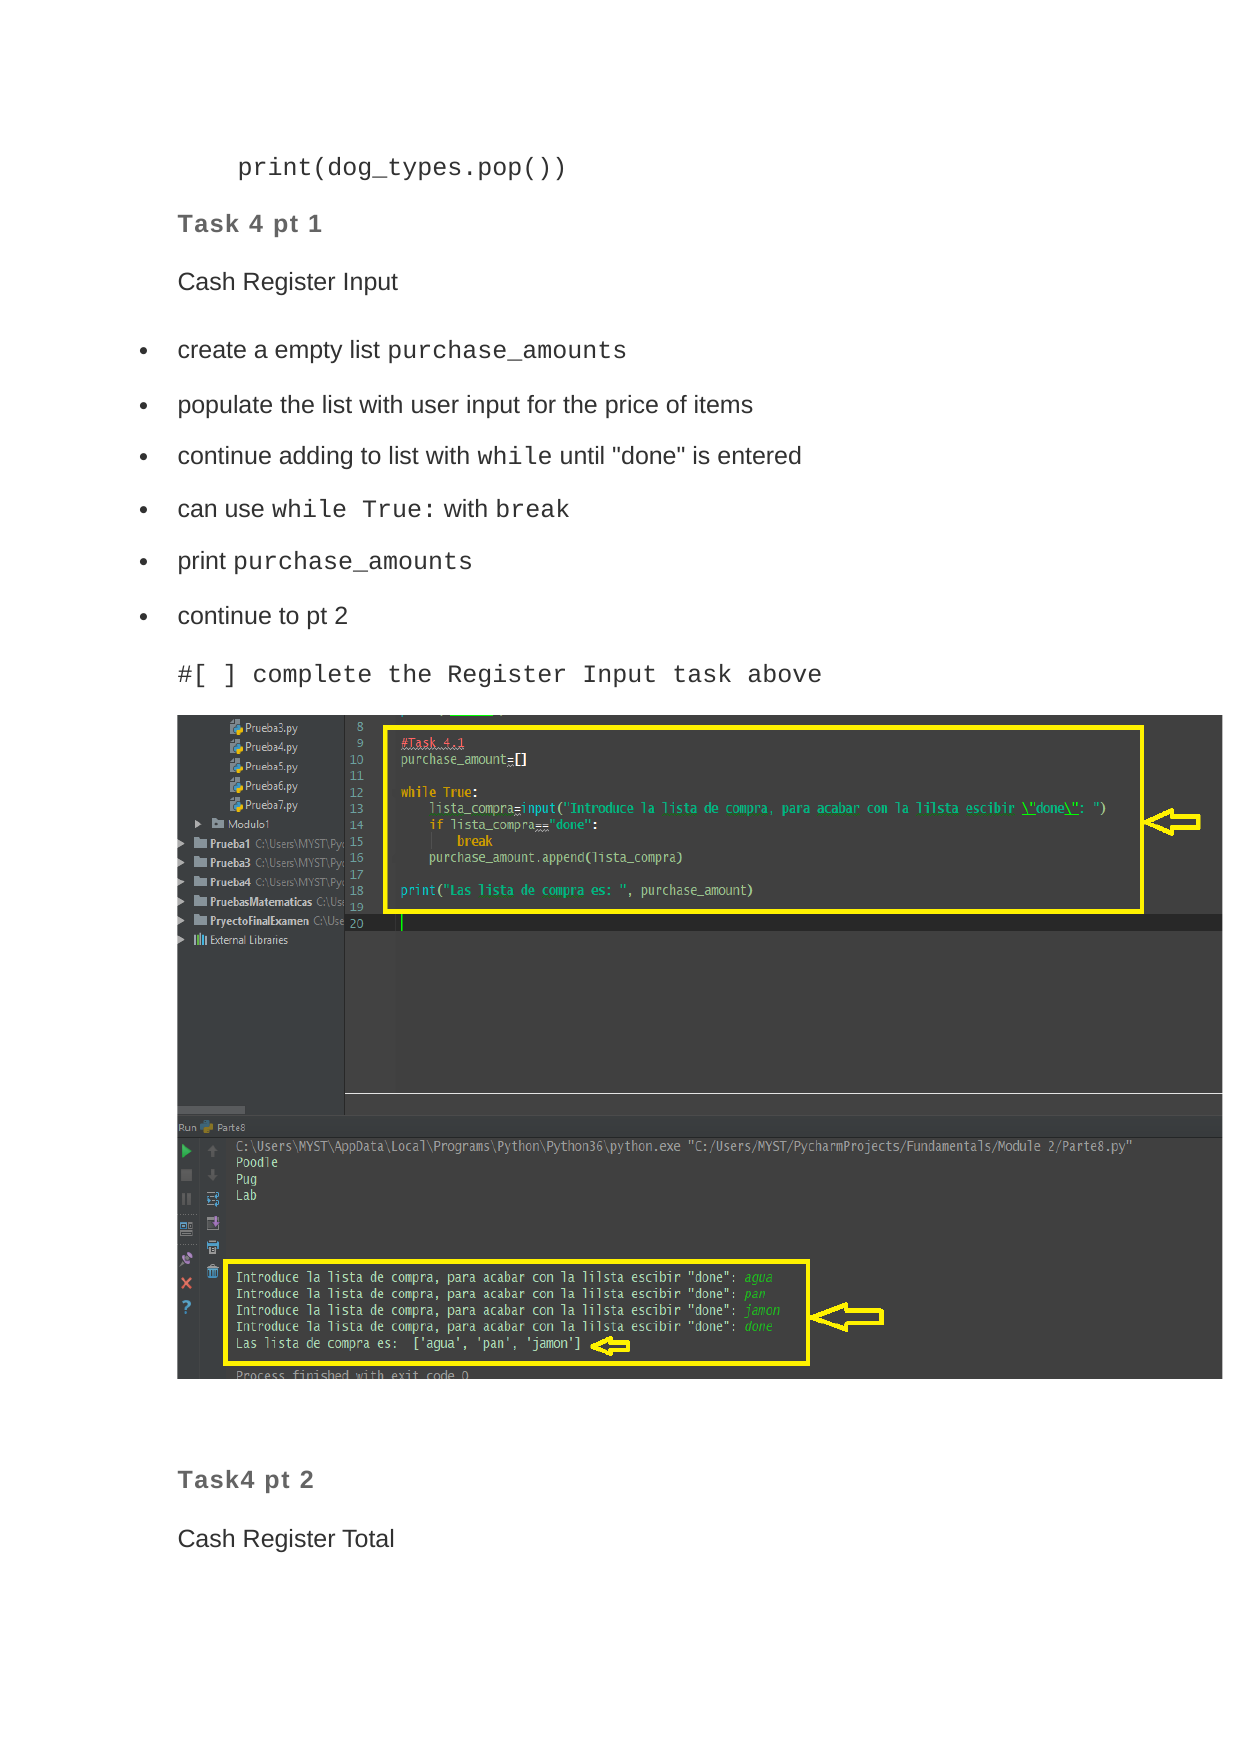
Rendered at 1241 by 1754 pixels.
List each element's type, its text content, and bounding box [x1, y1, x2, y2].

list continue to pt 2 [140, 595, 1063, 630]
picture [177, 715, 1223, 1379]
list create a empty list purchase_amounts [140, 331, 1063, 366]
list print purchase_amounts [140, 542, 1063, 577]
subtitle Task4 pt 2 [177, 1464, 1063, 1494]
list populate the list with user input for the price of items [140, 384, 1063, 419]
subtitle Cash Register Total [177, 1517, 1063, 1552]
subtitle Task 4 pt 1 [177, 208, 1063, 238]
text print(dog_types.pop()) [177, 148, 1063, 183]
text #[ ] complete the Register Input task above [177, 655, 1063, 690]
list can use while True: with break [140, 489, 1063, 524]
subtitle Cash Register Input [177, 261, 1063, 296]
list continue adding to list with while until "done" is entered [140, 437, 1063, 472]
